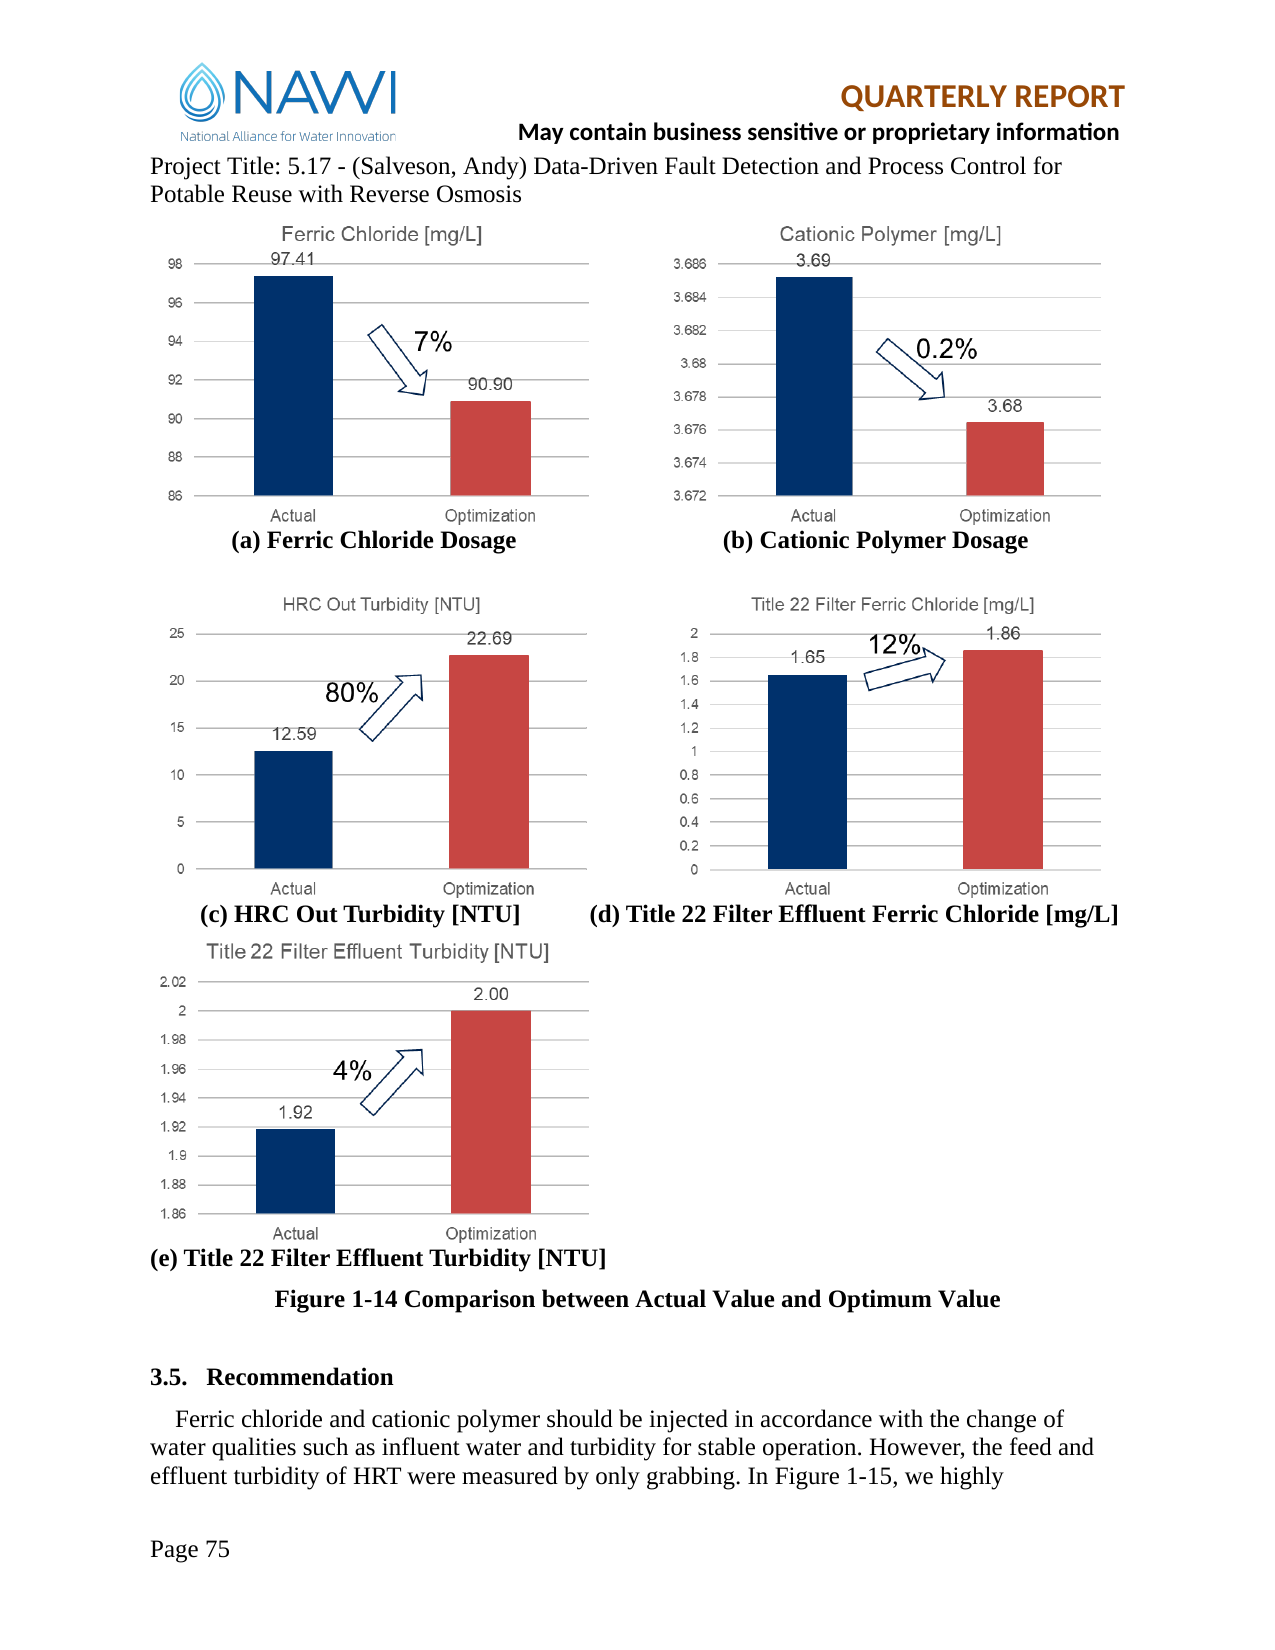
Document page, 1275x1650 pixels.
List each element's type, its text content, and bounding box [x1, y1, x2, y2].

picture [158, 220, 1117, 526]
text (c) HRC Out Turbidity [NTU] (d) Title 22 Filter Effluent Ferric Chloride [mg/L] [150, 899, 1125, 928]
picture [150, 928, 605, 1243]
list Recommendation [150, 1362, 1125, 1391]
text (a) Ferric Chloride Dosage (b) Cationic Polymer Dosage [150, 525, 1125, 554]
text Figure 1-14 Comparison between Actual Value and Optimum Value [150, 1284, 1125, 1313]
text (e) Title 22 Filter Effluent Turbidity [NTU] [150, 1243, 1125, 1272]
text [150, 1404, 1125, 1490]
picture [159, 582, 1117, 900]
